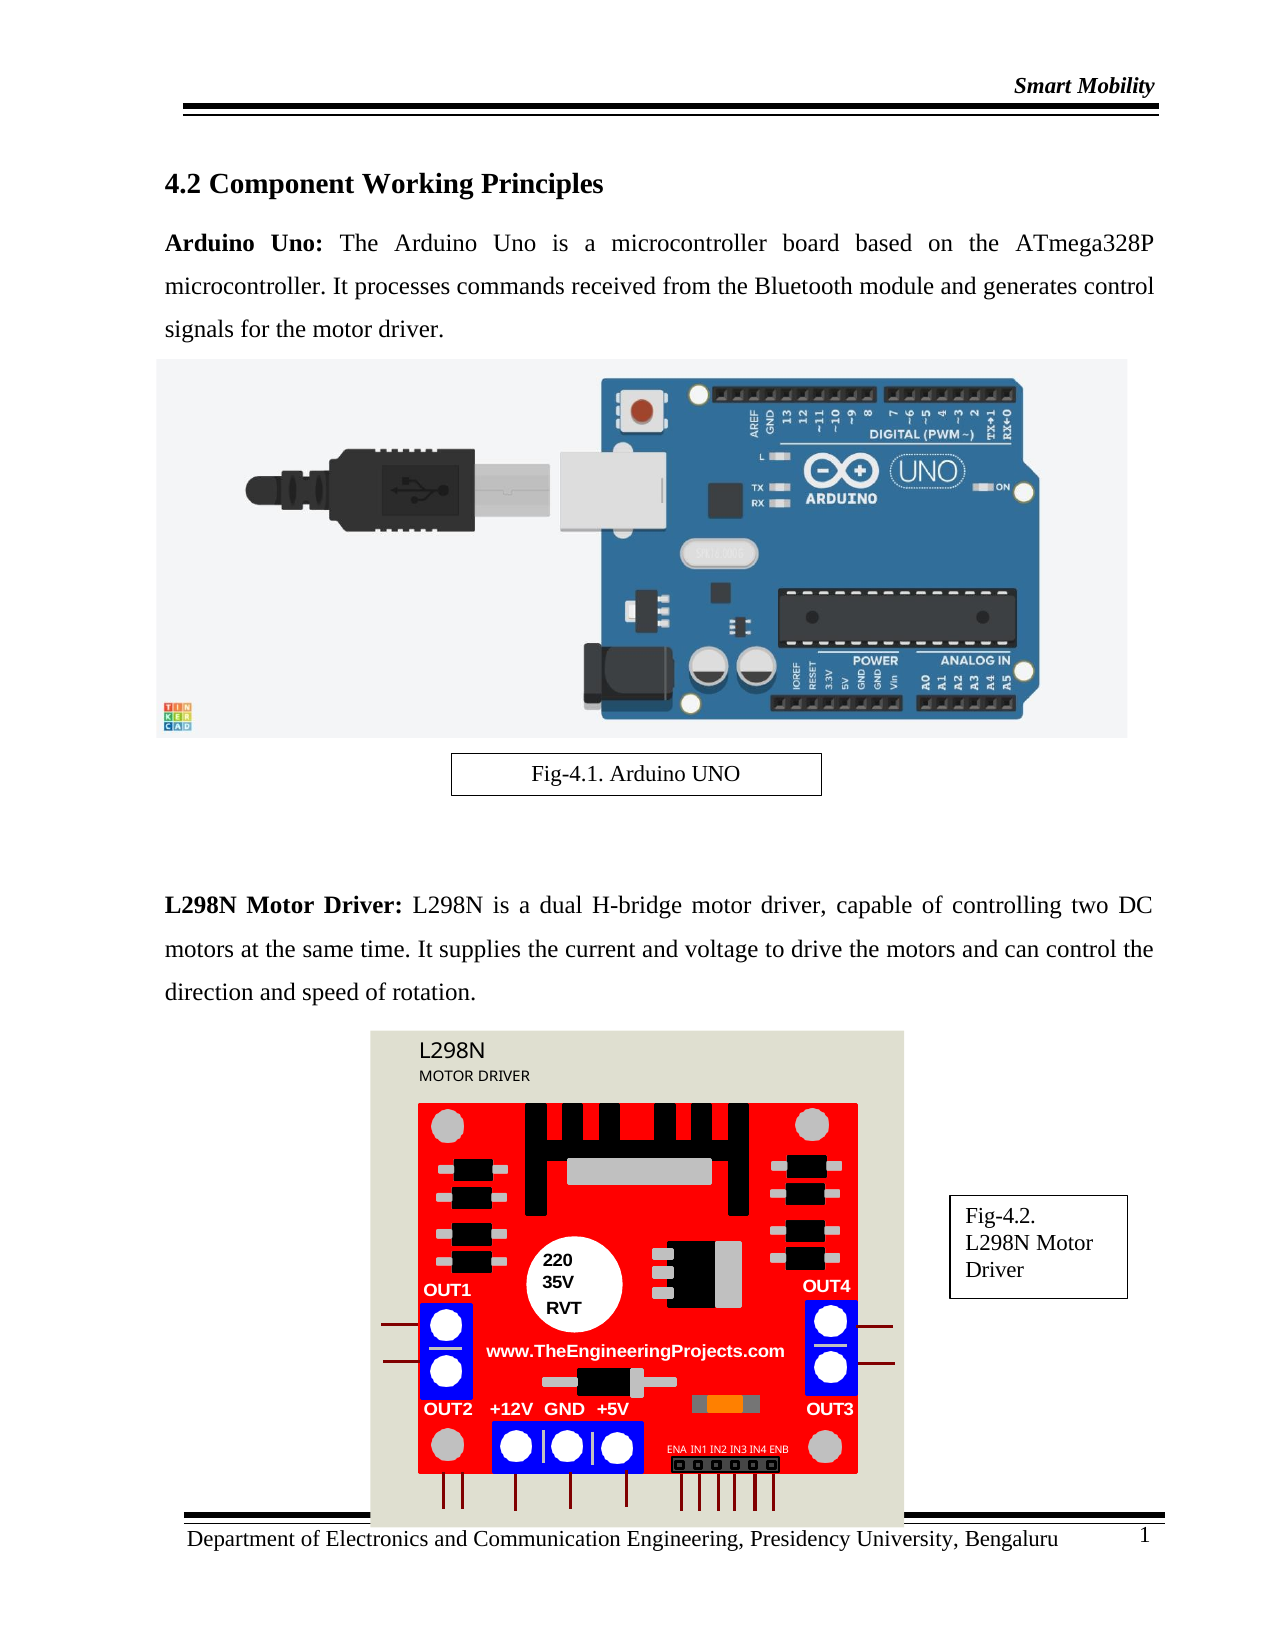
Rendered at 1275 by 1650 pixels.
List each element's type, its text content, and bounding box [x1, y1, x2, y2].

picture [436, 1251, 507, 1273]
picture [430, 1355, 462, 1387]
subtitle Component Working Principles [164, 166, 1246, 199]
picture [795, 1108, 829, 1141]
picture [551, 1430, 583, 1462]
picture [808, 1430, 842, 1463]
picture [771, 1155, 842, 1178]
picture [156, 359, 1128, 738]
picture [814, 1351, 847, 1383]
picture [431, 1428, 464, 1461]
text L298N Motor Driver: L298N is a dual H-bridge motor driver, capable of controlling two DC motors at the same time. It supplies the current and voltage to drive the motors and can control the direction and speed of rotation. [164, 891, 1154, 1006]
picture [770, 1220, 840, 1242]
picture [431, 1109, 464, 1143]
text Arduino Uno: The Arduino Uno is a microcontroller board based on the ATmega328P microcontroller. It processes commands received from the Bluetooth module and generates control signals for the motor driver. [164, 228, 1154, 343]
picture [500, 1430, 532, 1462]
picture [438, 1159, 508, 1181]
picture [436, 1187, 507, 1209]
picture [770, 1247, 840, 1270]
picture [770, 1183, 840, 1205]
picture [430, 1309, 462, 1341]
picture [601, 1432, 633, 1464]
picture [436, 1223, 507, 1246]
picture [814, 1305, 847, 1337]
